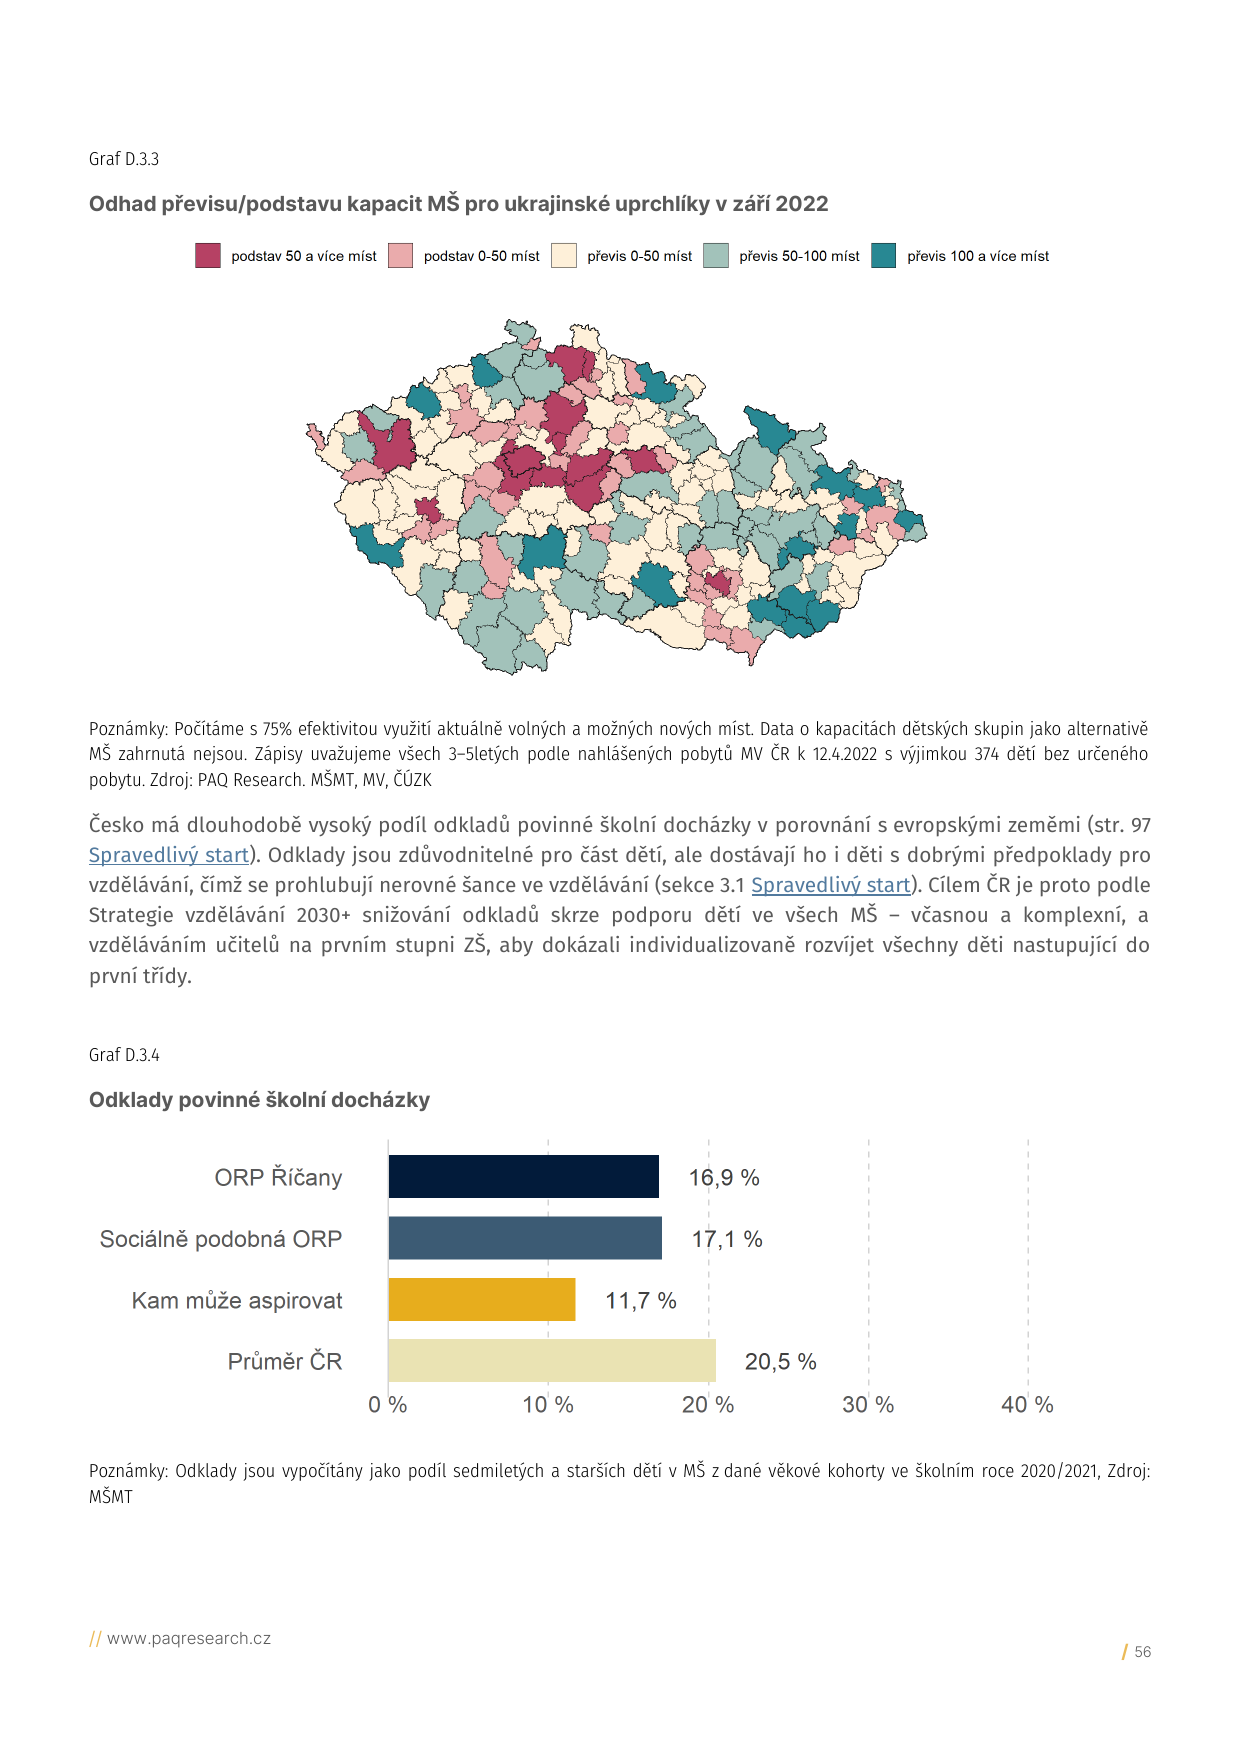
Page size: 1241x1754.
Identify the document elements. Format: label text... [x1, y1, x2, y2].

text Česko má dlouhodobě vysoký podíl odkladů povinné školní docházky v porovnání s evropskými zeměmi (str. 97 Spravedlivý start). Odklady jsou zdůvodnitelné pro část dětí, ale dostávají ho i děti s dobrými předpoklady pro vzdělávání, čímž se prohlubují nerovné šance ve vzdělávání (sekce 3.1 Spravedlivý start). Cílem ČR je proto podle Strategie vzdělávání 2030+ snižování odkladů skrze podporu dětí ve všech MŠ – včasnou a komplexní, a vzděláváním učitelů na prvním stupni ZŠ, aby dokázali individualizovaně rozvíjet všechny děti nastupující do první třídy. [89, 807, 1152, 989]
text Poznámky: Odklady jsou vypočítány jako podíl sedmiletých a starších dětí v MŠ z dané věkové kohorty ve školním roce 2020/2021, Zdroj: MŠMT [89, 1460, 1152, 1509]
text Odhad převisu/podstavu kapacit MŠ pro ukrajinské uprchlíky v září 2022 [89, 186, 1152, 216]
text Graf D.3.4 [89, 1044, 1152, 1066]
text Odklady povinné školní docházky [89, 1082, 1152, 1112]
text Graf D.3.3 [89, 148, 1152, 170]
picture [88, 1112, 1139, 1444]
text Poznámky: Počítáme s 75% efektivitou využití aktuálně volných a možných nových míst. Data o kapacitách dětských skupin jako alternativě MŠ zahrnutá nejsou. Zápisy uvažujeme všech 3–5letých podle nahlášených pobytů MV ČR k 12.4.2022 s výjimkou 374 dětí bez určeného pobytu. Zdroj: PAQ Research. MŠMT, MV, ČÚZK [89, 717, 1152, 792]
picture [88, 216, 1139, 701]
